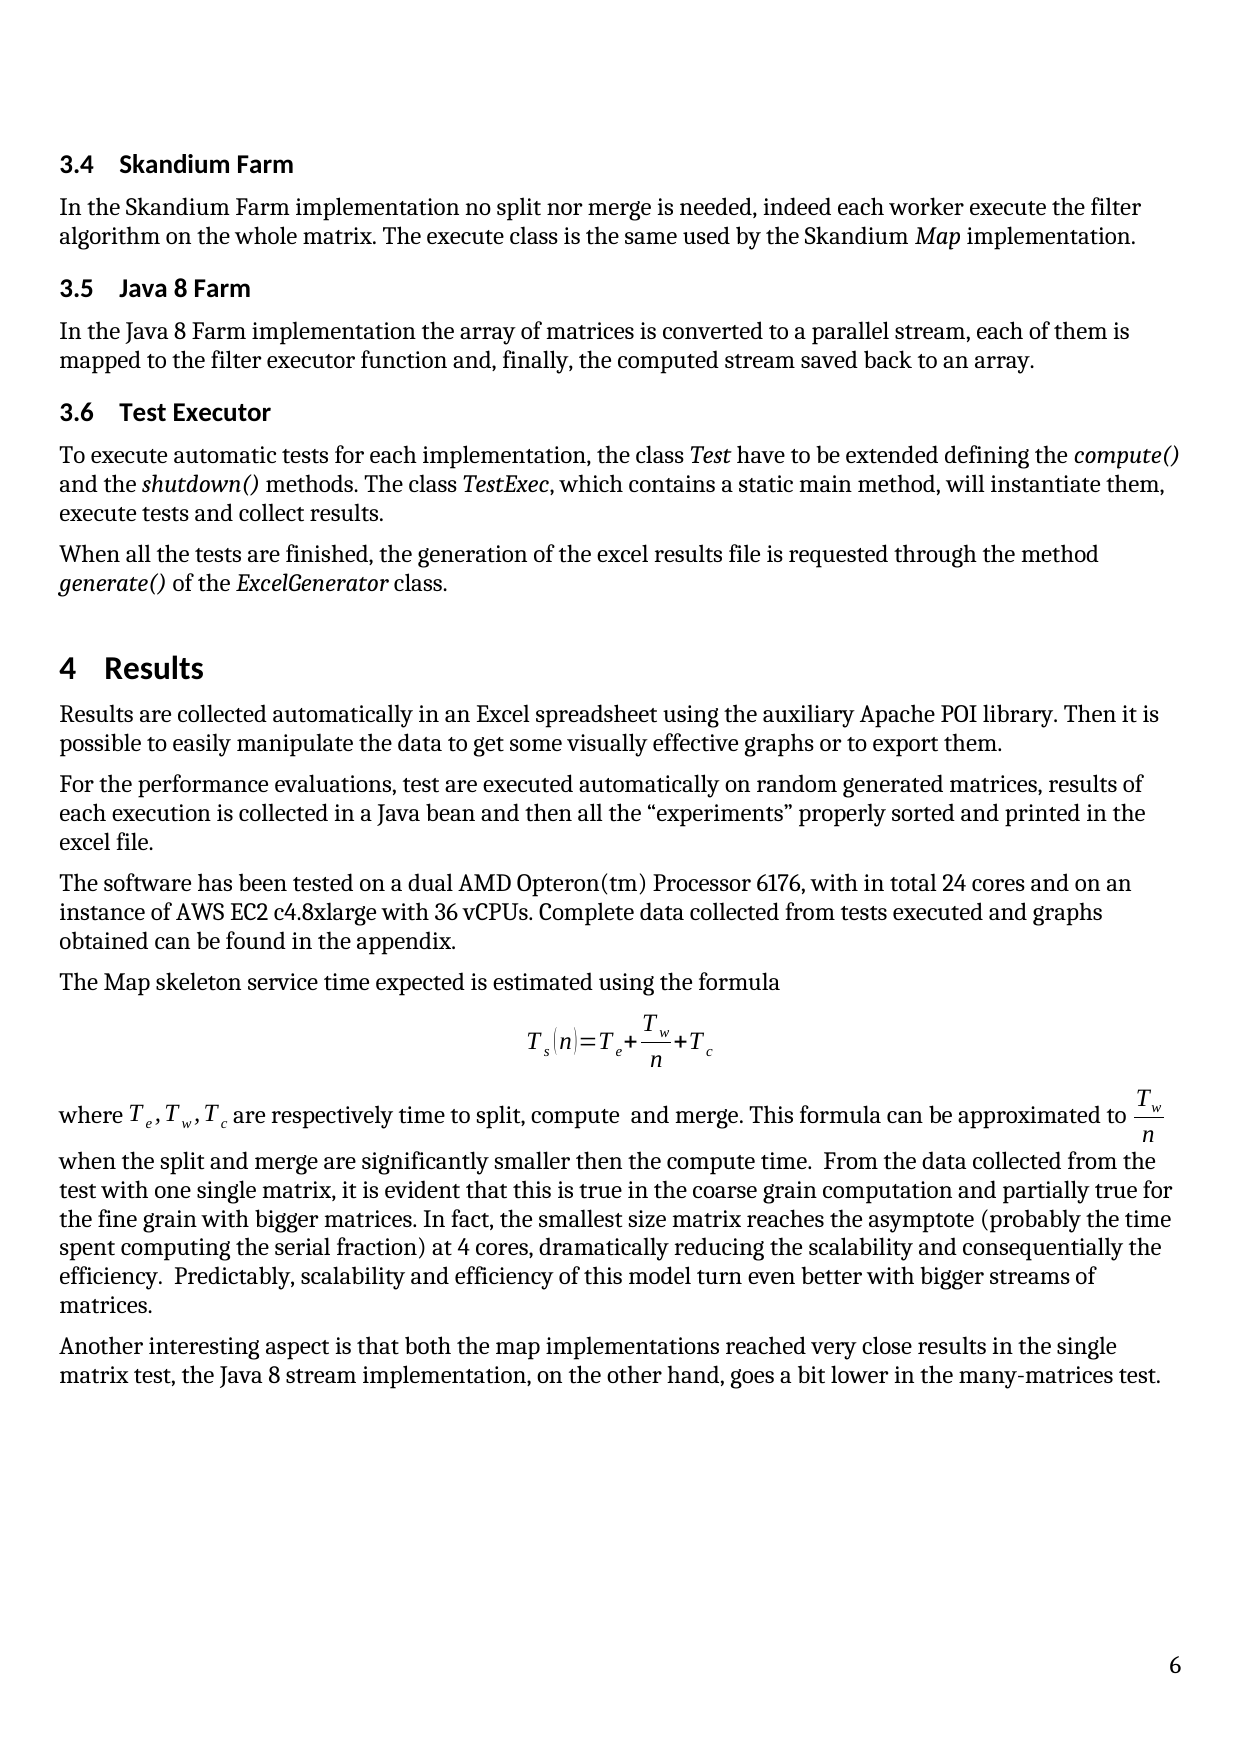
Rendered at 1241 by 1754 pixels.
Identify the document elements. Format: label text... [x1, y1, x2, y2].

text For the performance evaluations, test are executed automatically on random generated matrices, results of each execution is collected in a Java bean and then all the “experiments” properly sorted and printed in the excel file. [59, 770, 1181, 857]
text To execute automatic tests for each implementation, the class Test have to be extended defining the compute() and the shutdown() methods. The class TestExec, which contains a static main method, will instantiate them, execute tests and collect results. [59, 441, 1181, 527]
text Another interesting aspect is that both the map implementations reached very close results in the single matrix test, the Java 8 stream implementation, on the other hand, goes a bit lower in the many-matrices test. [59, 1332, 1181, 1389]
subtitle Java 8 Farm [59, 272, 1181, 304]
subtitle Results [59, 647, 1181, 688]
text where are respectively time to split, compute and merge. This formula can be approximated to when the split and merge are significantly smaller then the compute time. From the data collected from the test with one single matrix, it is evident that this is true in the coarse grain computation and partially true for the fine grain with bigger matrices. In fact, the smallest size matrix reaches the asymptote (probably the time spent computing the serial fraction) at 4 cores, dramatically reducing the scalability and consequentially the efficiency. Predictably, scalability and efficiency of this model turn even better with bigger streams of matrices. [59, 1084, 1181, 1319]
text In the Skandium Farm implementation no split nor merge is needed, indeed each worker execute the filter algorithm on the whole matrix. The execute class is the same used by the Skandium Map implementation. [59, 193, 1181, 251]
text The Map skeleton service time expected is estimated using the formula [59, 968, 1181, 997]
text Results are collected automatically in an Excel spreadsheet using the auxiliary Apache POI library. Then it is possible to easily manipulate the data to get some visually effective graphs or to export them. [59, 700, 1181, 758]
text In the Java 8 Farm implementation the array of matrices is converted to a parallel stream, each of them is mapped to the filter executor function and, finally, the computed stream saved back to an array. [59, 317, 1181, 374]
text When all the tests are finished, the generation of the excel results file is requested through the method generate() of the ExcelGenerator class. [59, 540, 1181, 597]
subtitle Test Executor [59, 395, 1181, 428]
text The software has been tested on a dual AMD Opteron(tm) Processor 6176, with in total 24 cores and on an instance of AWS EC2 c4.8xlarge with 36 vCPUs. Complete data collected from tests executed and graphs obtained can be found in the appendix. [59, 869, 1181, 955]
subtitle Skandium Farm [59, 148, 1181, 181]
